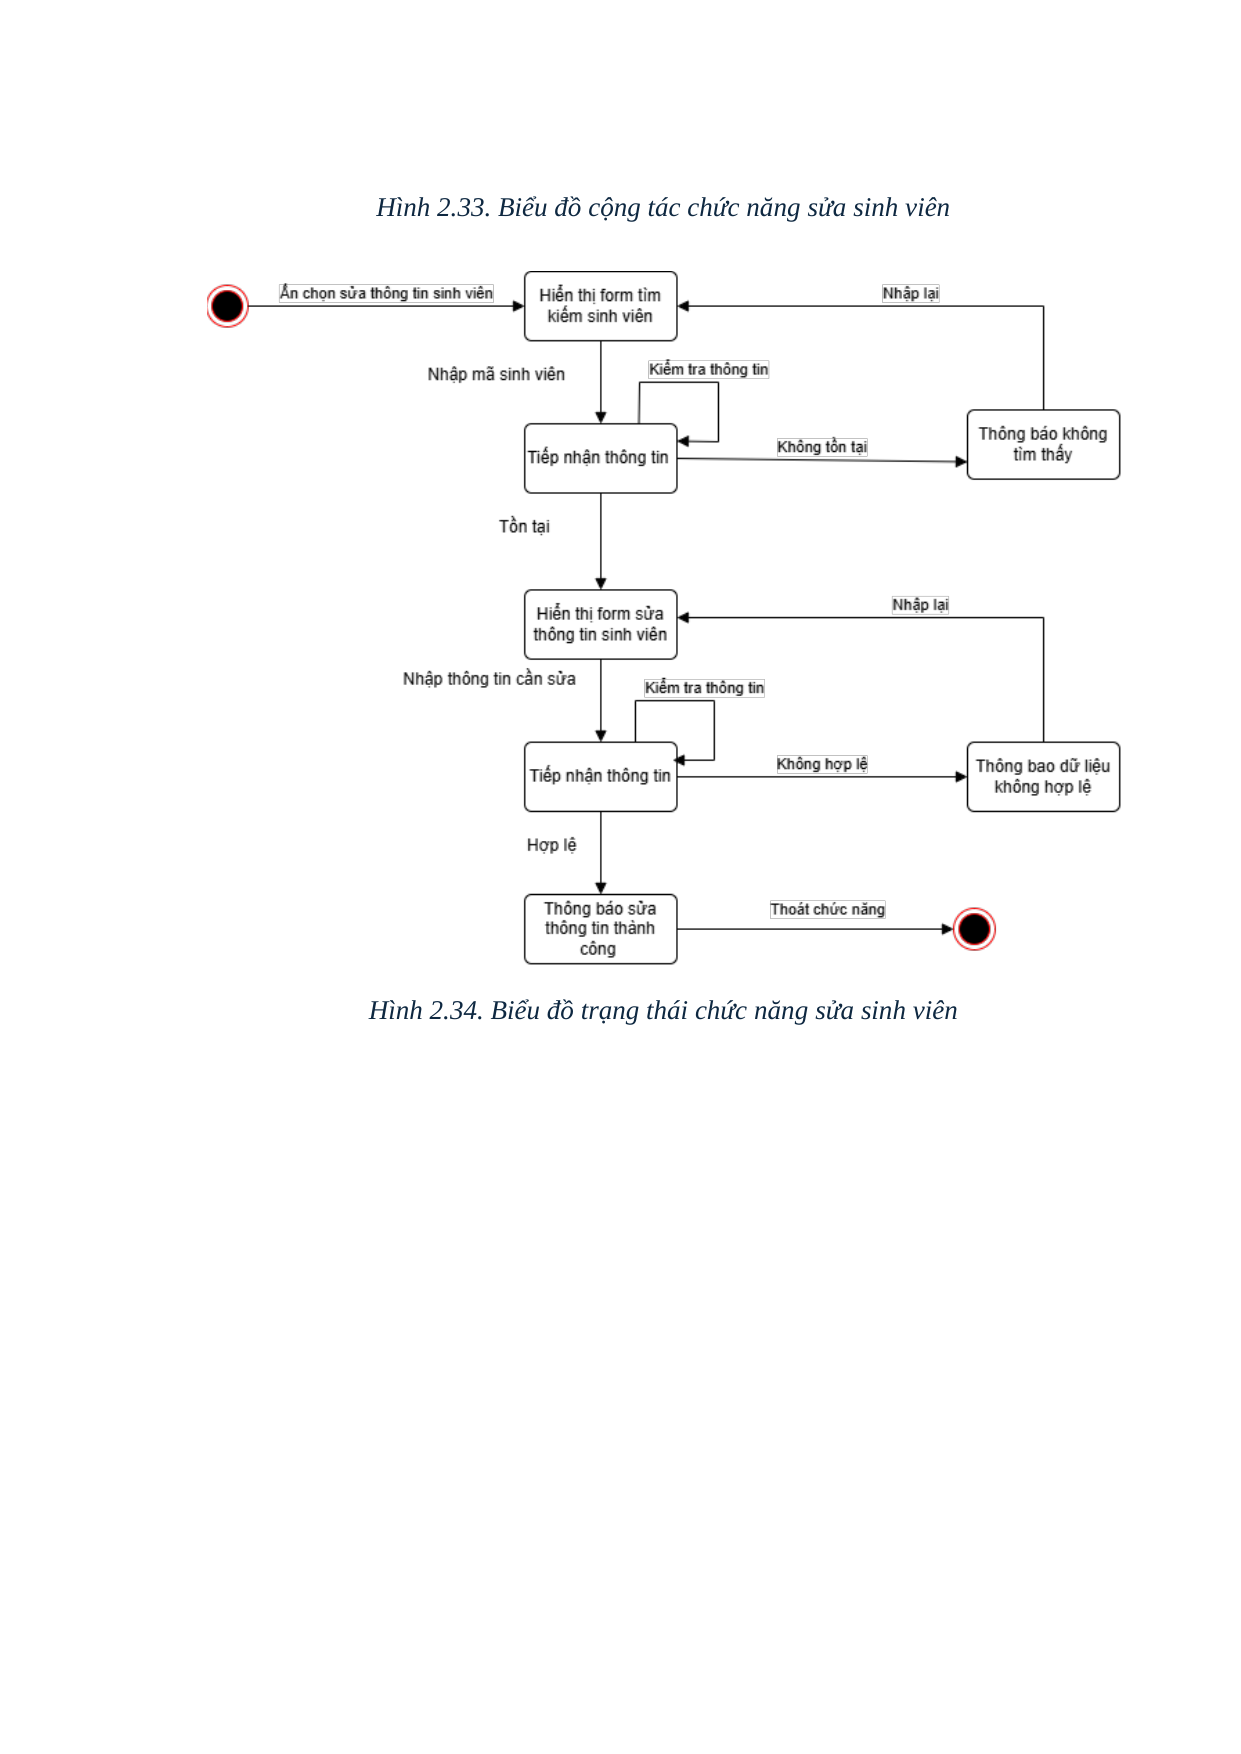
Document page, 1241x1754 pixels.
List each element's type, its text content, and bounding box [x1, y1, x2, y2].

picture [207, 271, 1122, 966]
text Hình 2.33. Biểu đồ cộng tác chức năng sửa sinh viên [207, 191, 1122, 222]
text Hình 2.34. Biểu đồ trạng thái chức năng sửa sinh viên [207, 994, 1122, 1025]
